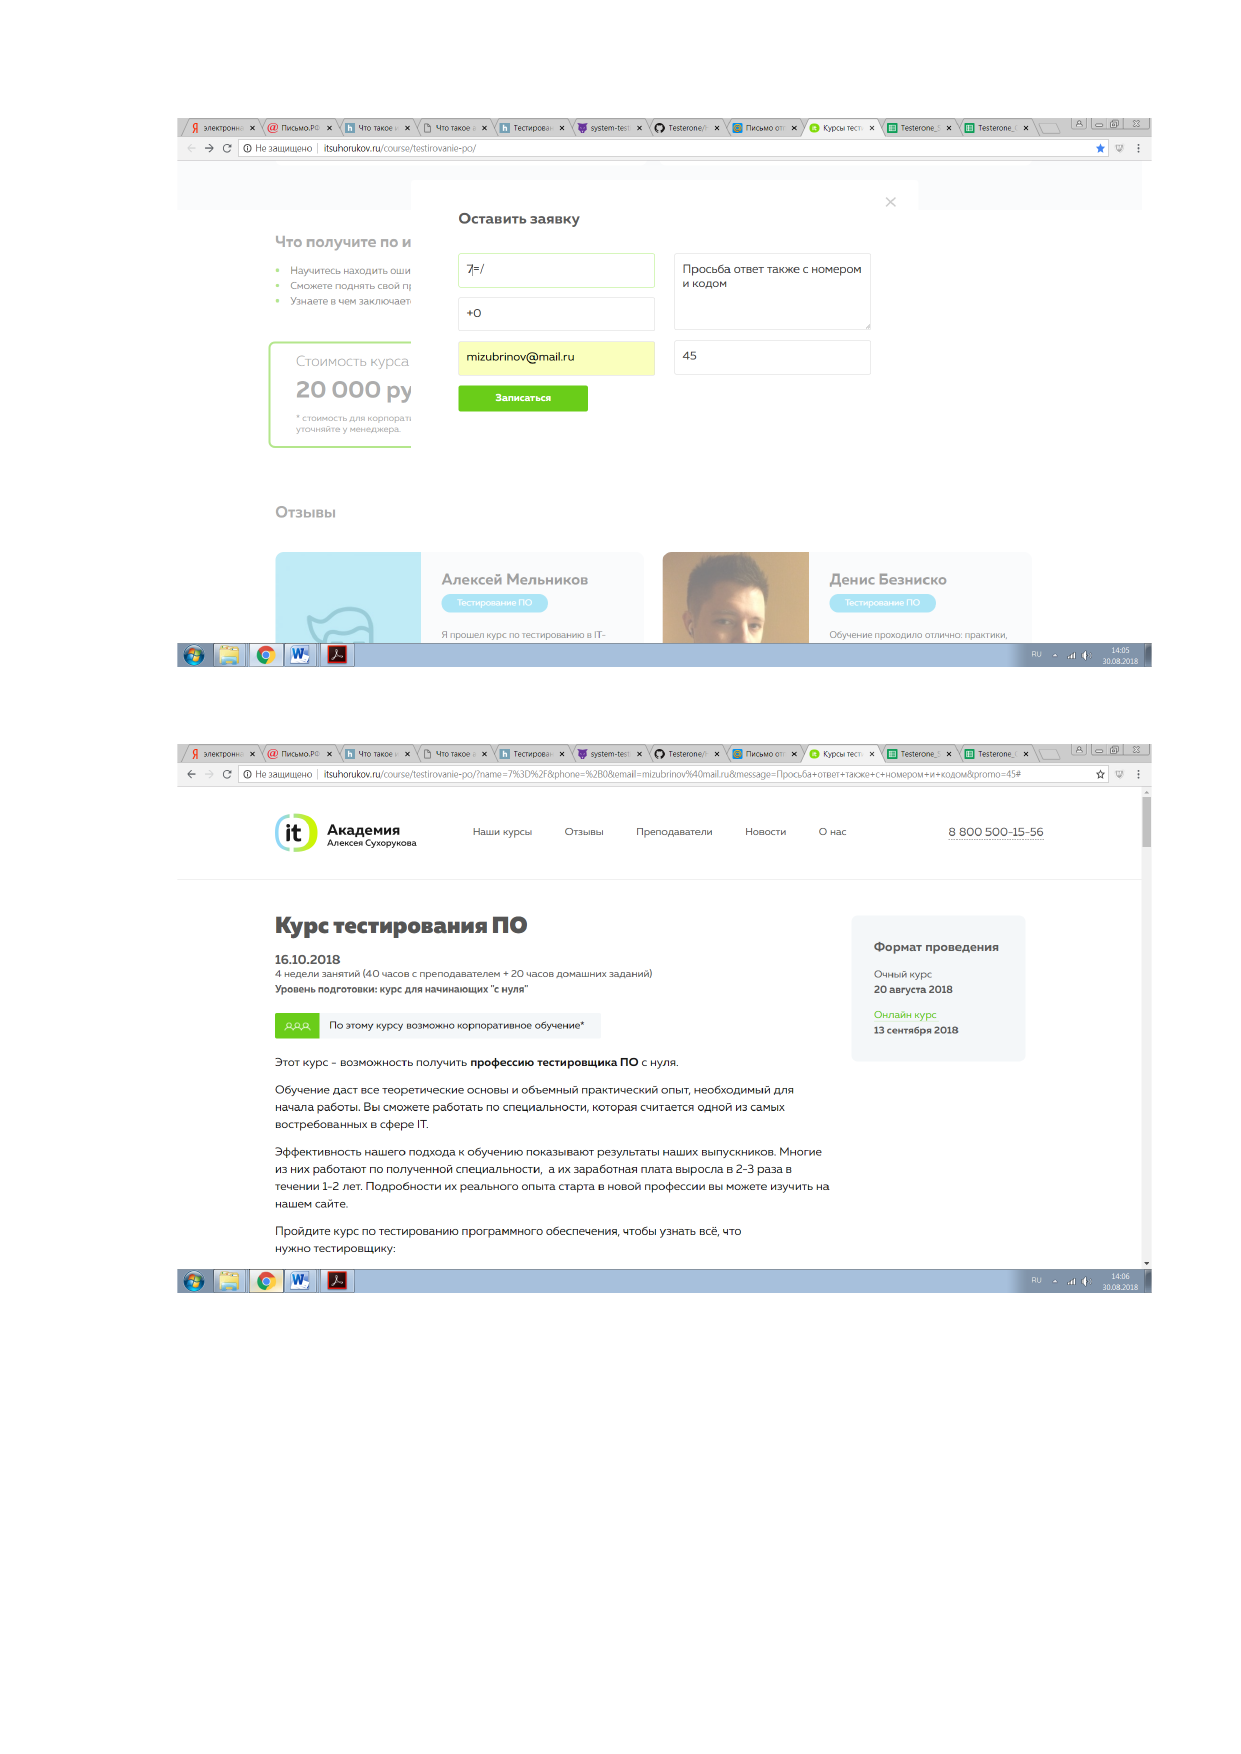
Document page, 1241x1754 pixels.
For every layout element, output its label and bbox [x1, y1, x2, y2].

picture [177, 118, 1152, 667]
picture [177, 744, 1152, 1293]
